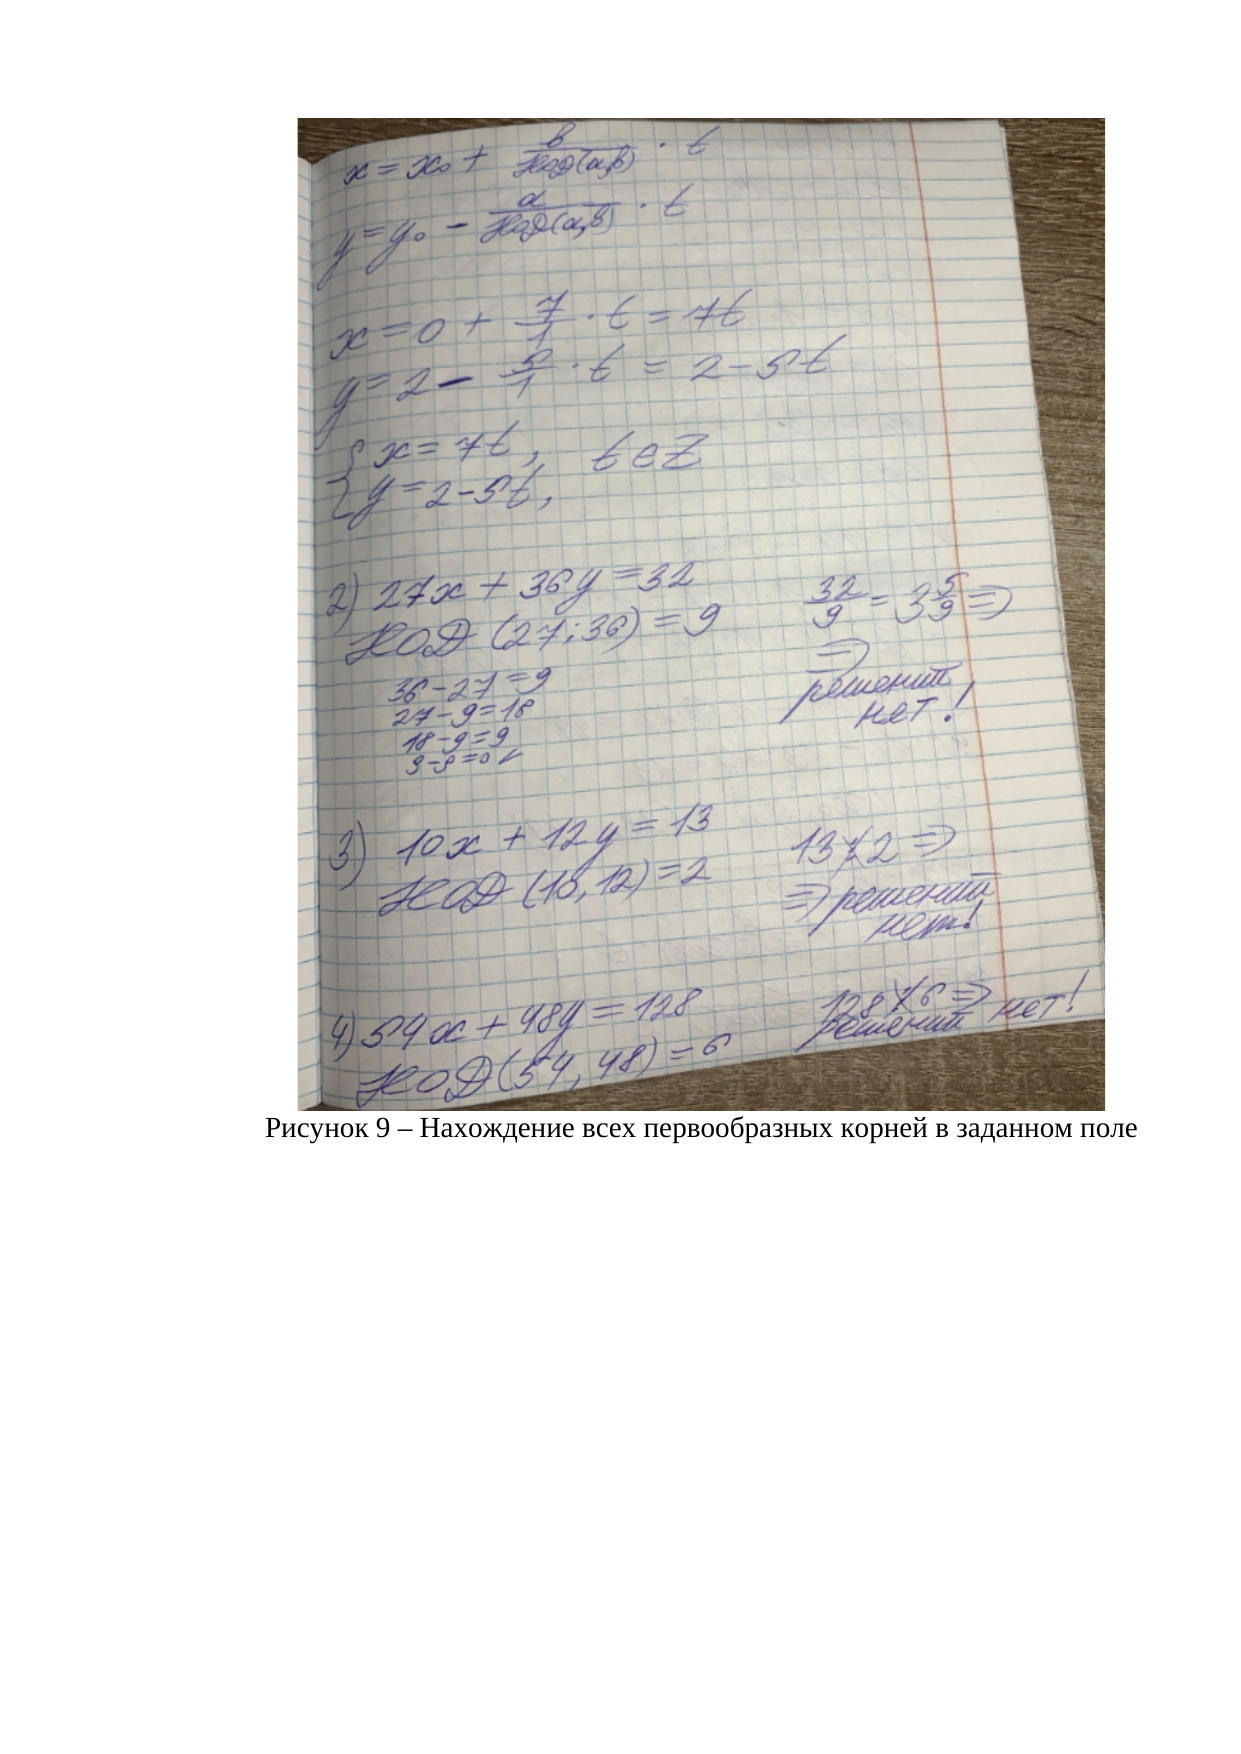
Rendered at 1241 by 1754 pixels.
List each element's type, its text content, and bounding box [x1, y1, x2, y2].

text Рисунок 9 – Нахождение всех первообразных корней в заданном поле [177, 1111, 1152, 1144]
picture [297, 118, 1106, 1111]
